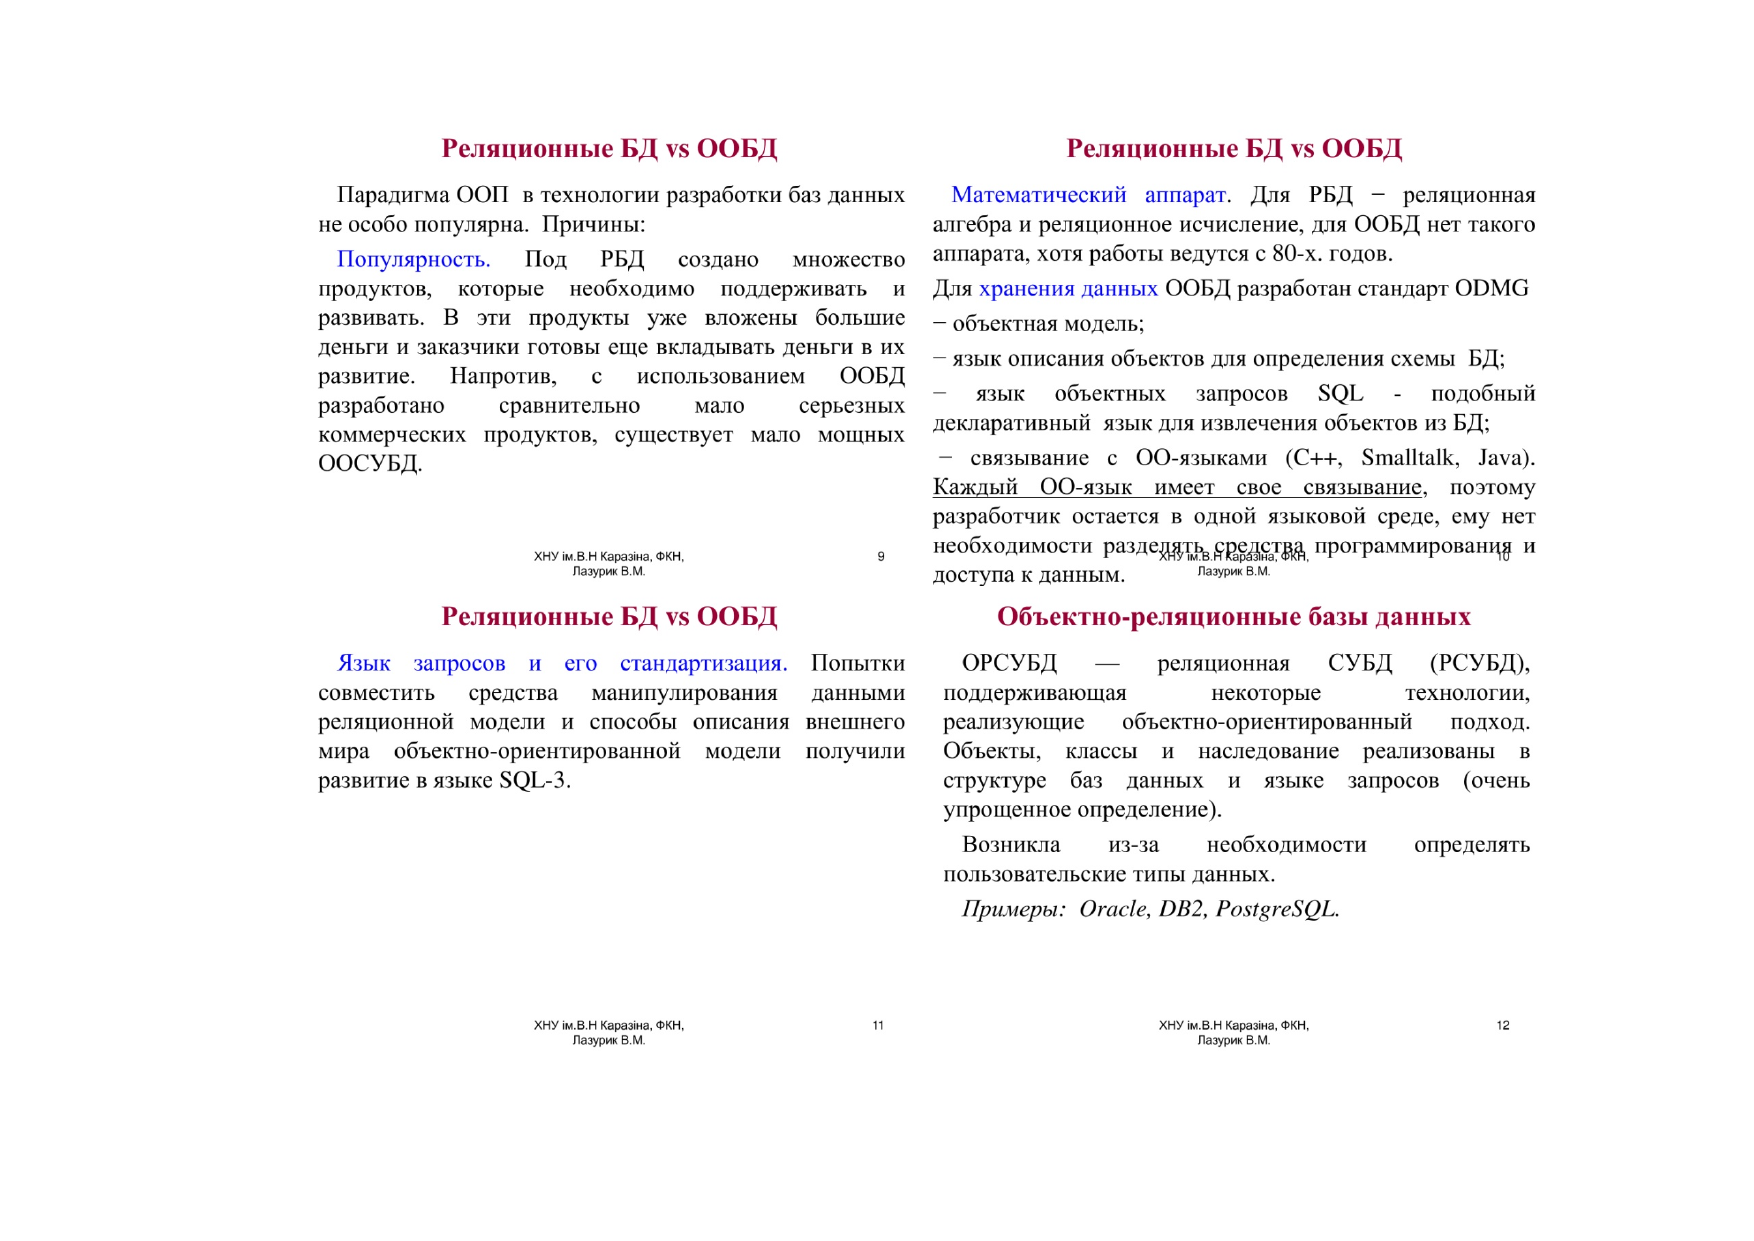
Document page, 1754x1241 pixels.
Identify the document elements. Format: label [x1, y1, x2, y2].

picture [296, 118, 1547, 1056]
